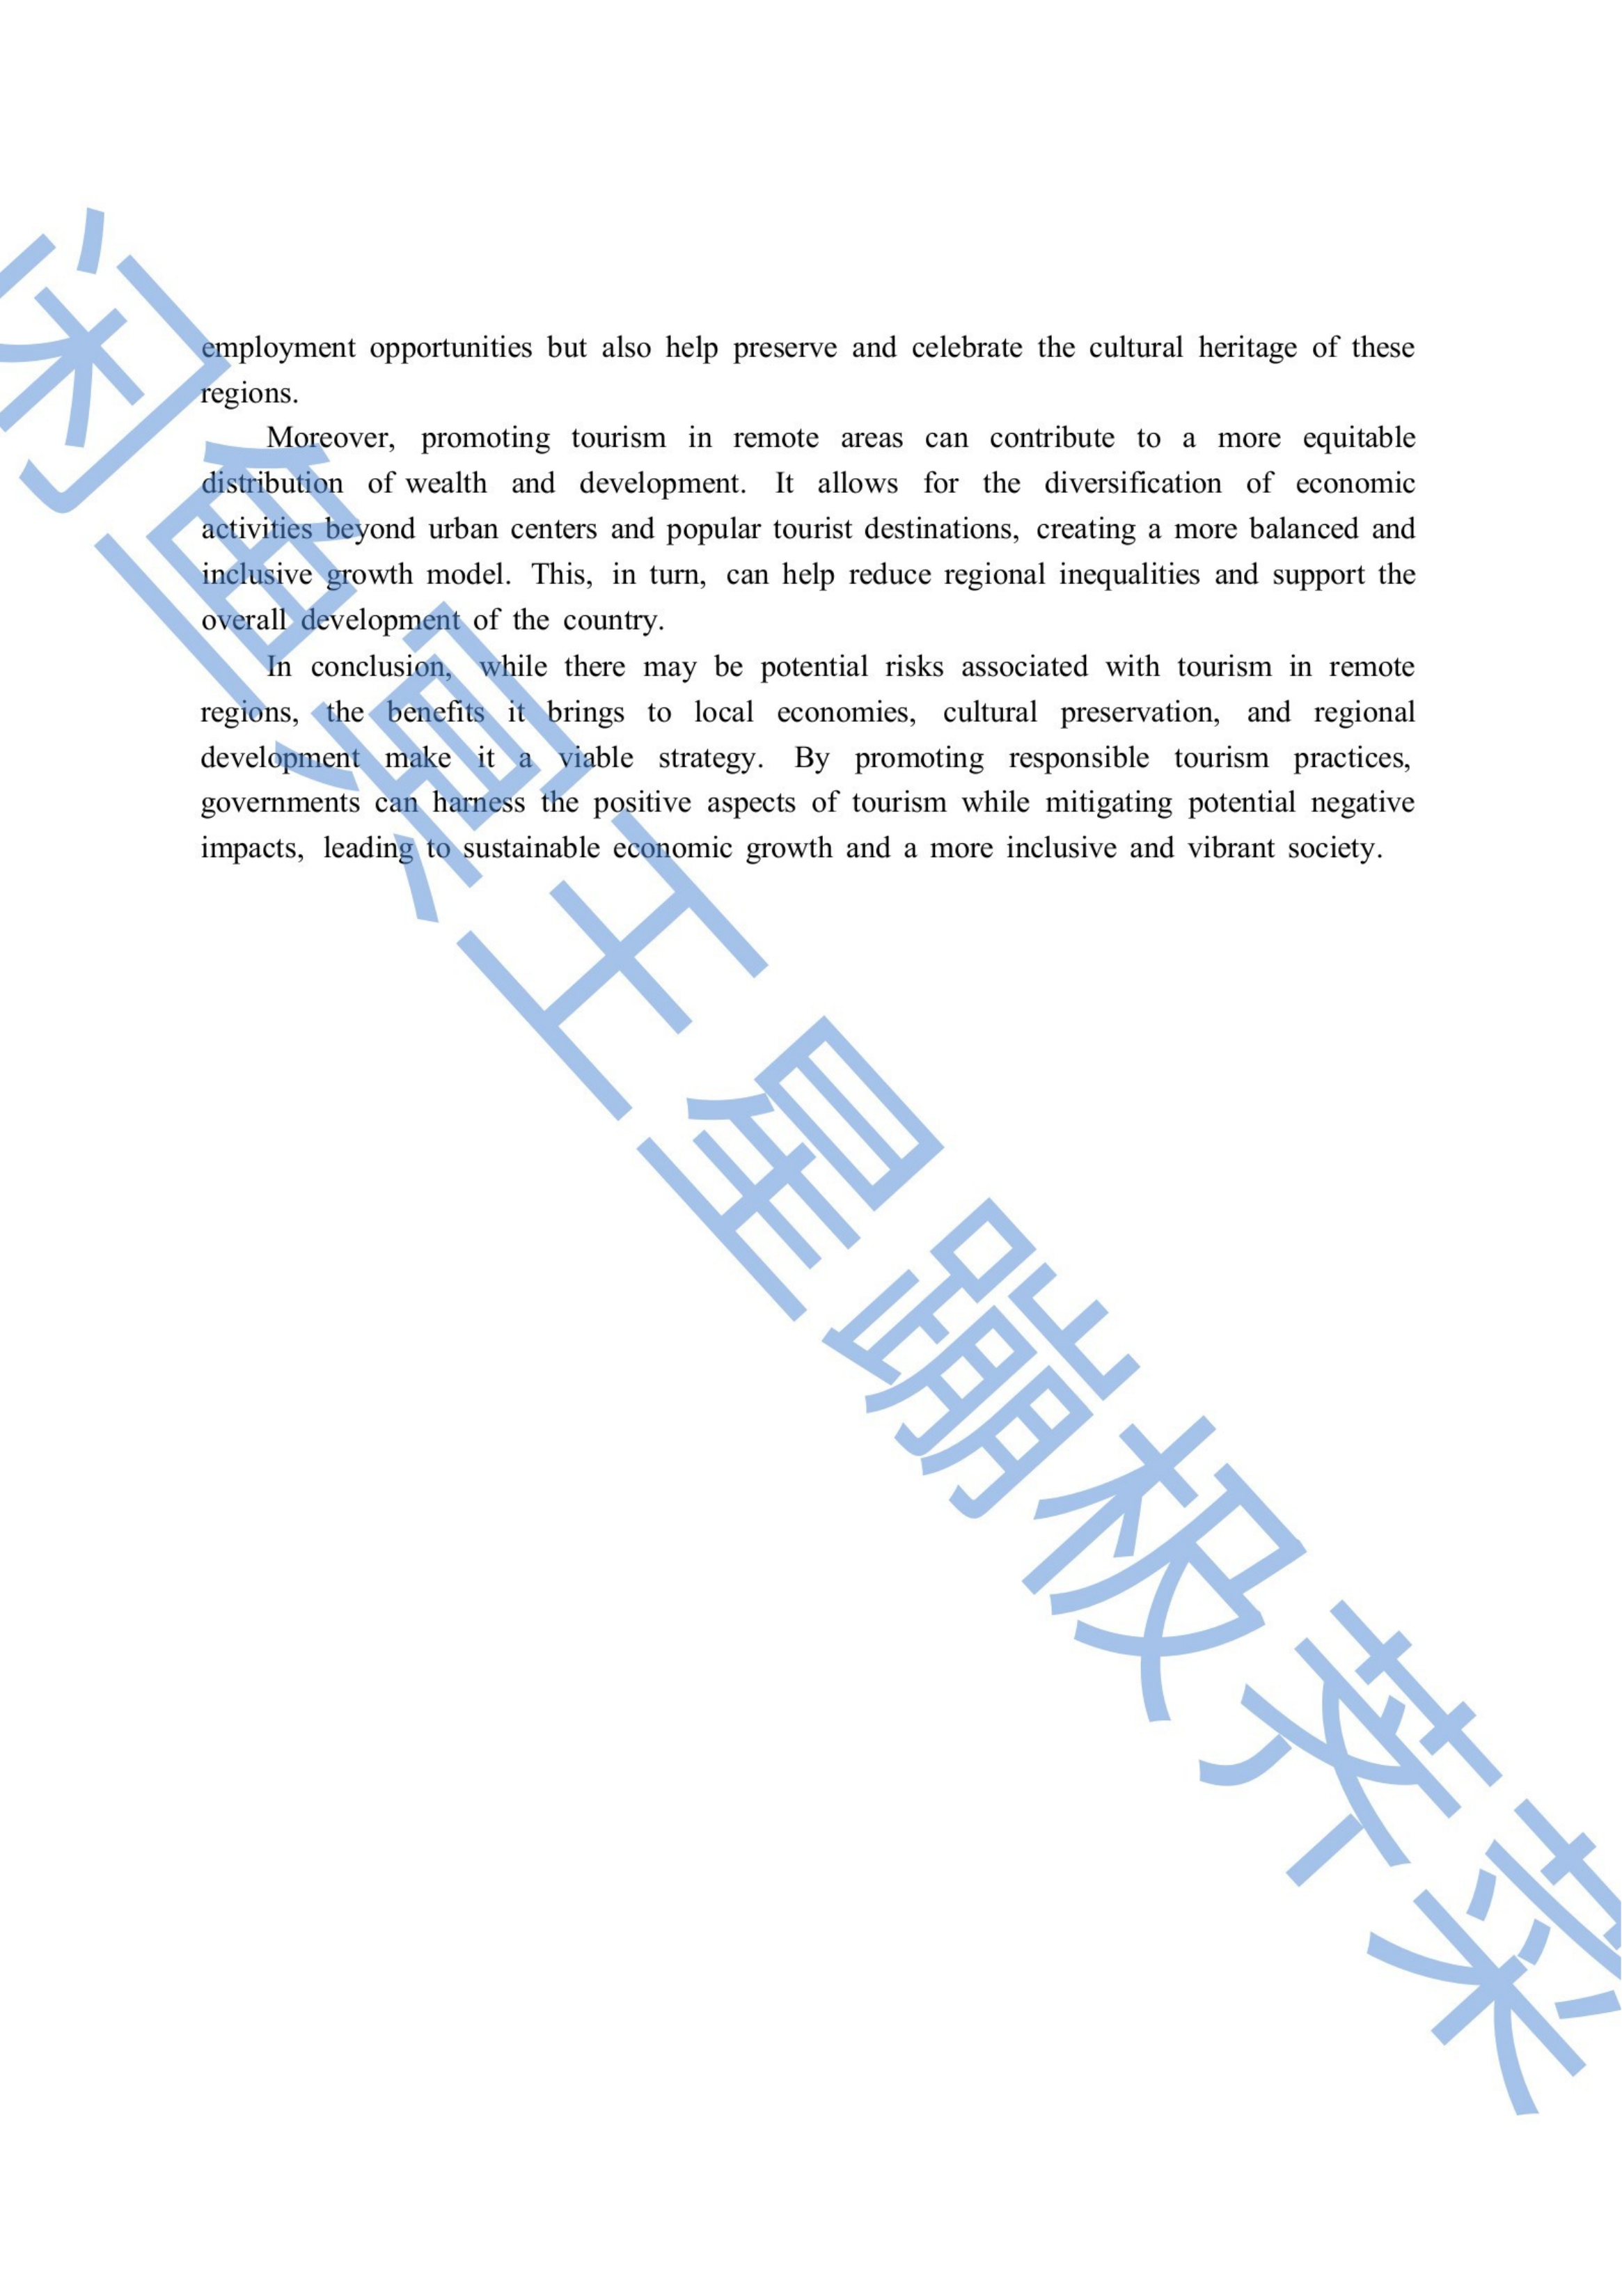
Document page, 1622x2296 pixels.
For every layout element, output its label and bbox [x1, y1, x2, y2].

picture [0, 195, 1621, 2125]
